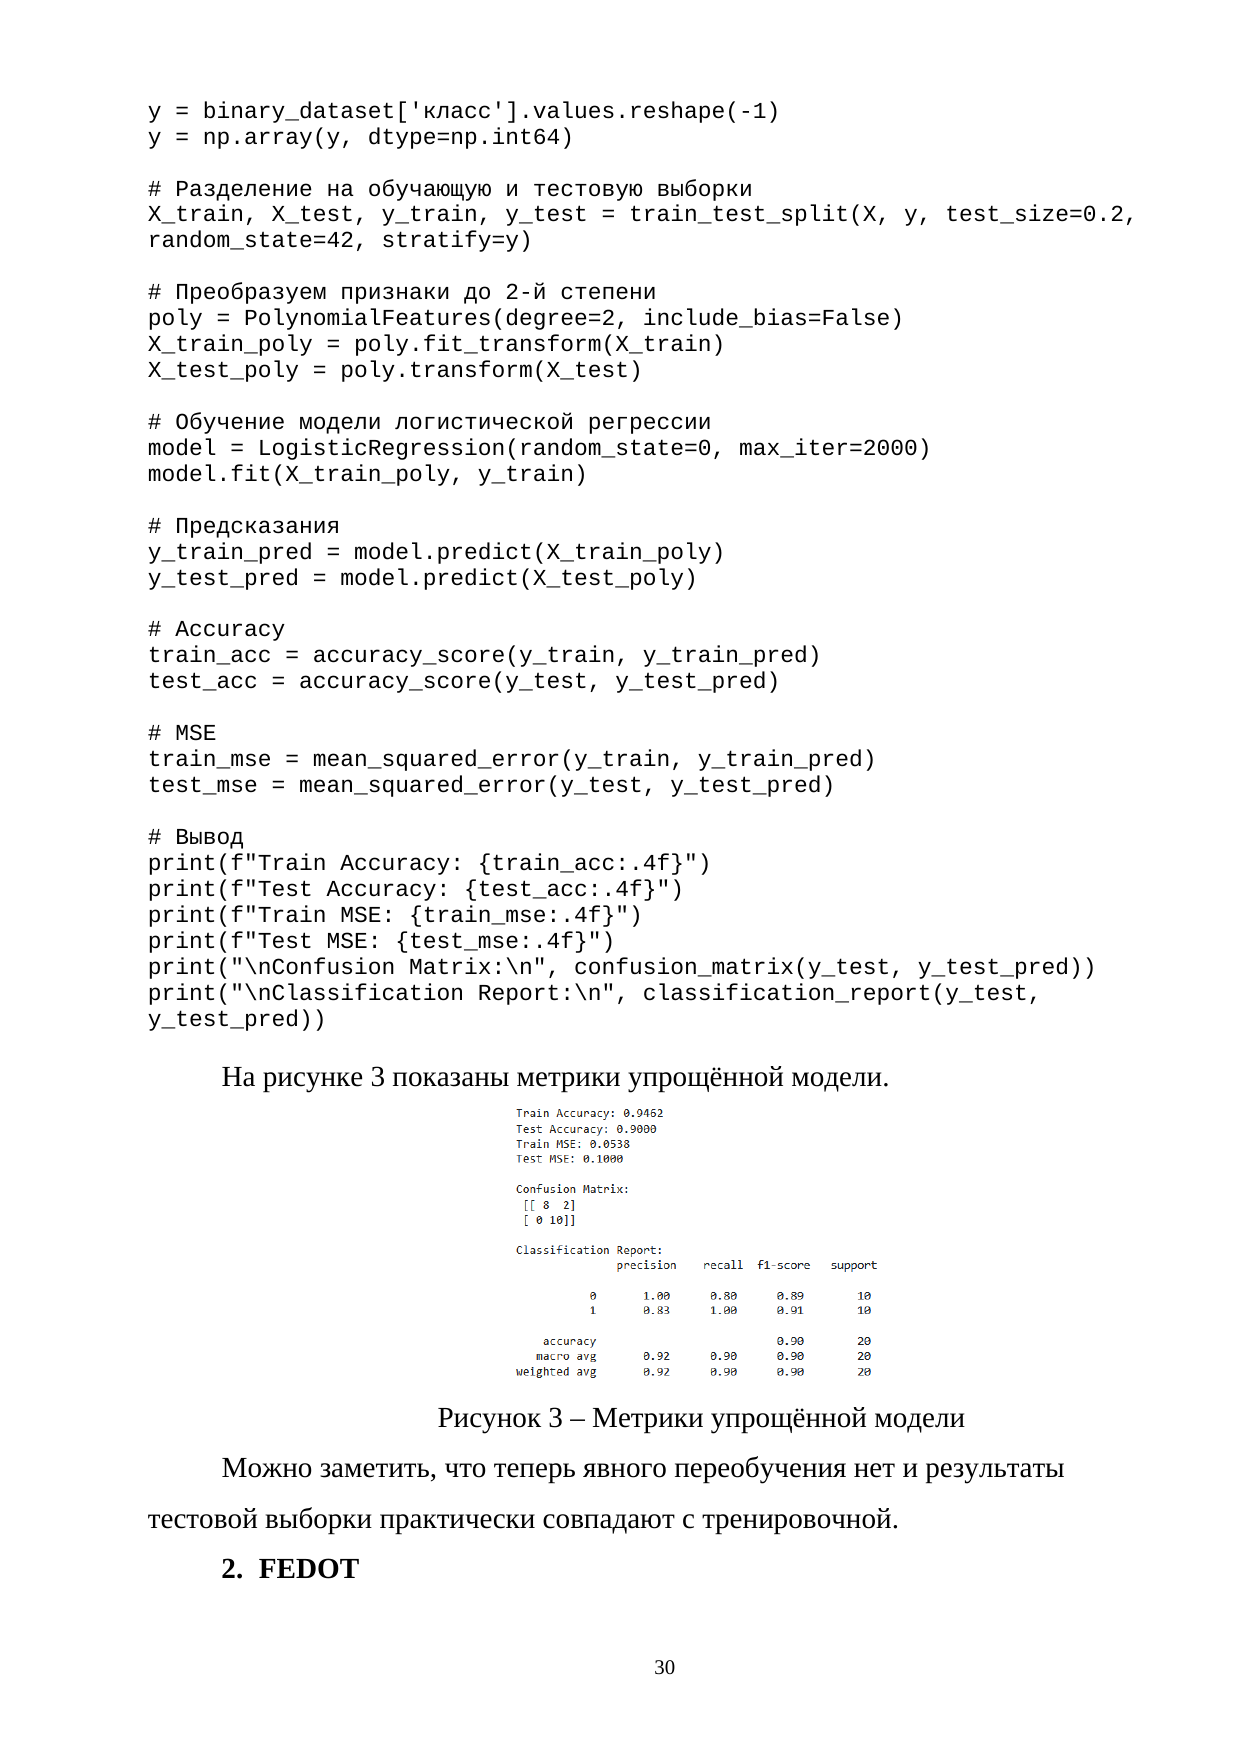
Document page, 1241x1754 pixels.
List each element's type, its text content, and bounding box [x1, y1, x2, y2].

text print(f"Train Accuracy: {train_acc:.4f}") [148, 851, 1181, 877]
text # Обучение модели логистической регрессии [148, 410, 1181, 436]
text На рисунке 3 показаны метрики упрощённой модели. [148, 1059, 1181, 1092]
text y_test_pred = model.predict(X_test_poly) [148, 566, 1181, 592]
text model.fit(X_train_poly, y_train) [148, 462, 1181, 488]
text poly = PolynomialFeatures(degree=2, include_bias=False) [148, 307, 1181, 332]
text model = LogisticRegression(random_state=0, max_iter=2000) [148, 436, 1181, 462]
text print("\nConfusion Matrix:\n", confusion_matrix(y_test, y_test_pred)) [148, 955, 1181, 981]
text train_acc = accuracy_score(y_train, y_train_pred) [148, 644, 1181, 670]
text # Разделение на обучающую и тестовую выборки [148, 177, 1181, 203]
text X_train, X_test, y_train, y_test = train_test_split(X, y, test_size=0.2, random_state=42, stratify=y) [148, 203, 1181, 255]
text Можно заметить, что теперь явного переобучения нет и результаты тестовой выборки практически совпадают с тренировочной. [148, 1451, 1181, 1534]
text # Предсказания [148, 514, 1181, 540]
text # Преобразуем признаки до 2-й степени [148, 281, 1181, 307]
text test_mse = mean_squared_error(y_test, y_test_pred) [148, 773, 1181, 799]
text X_test_poly = poly.transform(X_test) [148, 358, 1181, 384]
text print(f"Test MSE: {test_mse:.4f}") [148, 929, 1181, 955]
text print(f"Train MSE: {train_mse:.4f}") [148, 903, 1181, 929]
text y = binary_dataset['класс'].values.reshape(-1) [148, 99, 1181, 125]
text test_acc = accuracy_score(y_test, y_test_pred) [148, 670, 1181, 696]
text X_train_poly = poly.fit_transform(X_train) [148, 332, 1181, 358]
text # MSE [148, 722, 1181, 747]
list FEDOT [221, 1551, 1181, 1585]
text Рисунок 3 – Метрики упрощённой модели [148, 1400, 1181, 1434]
text # Accuracy [148, 618, 1181, 644]
text train_mse = mean_squared_error(y_train, y_train_pred) [148, 747, 1181, 773]
text # Вывод [148, 825, 1181, 851]
text print("\nClassification Report:\n", classification_report(y_test, y_test_pred)) [148, 981, 1181, 1033]
picture [512, 1109, 891, 1389]
text y = np.array(y, dtype=np.int64) [148, 125, 1181, 151]
text print(f"Test Accuracy: {test_acc:.4f}") [148, 877, 1181, 903]
text y_train_pred = model.predict(X_train_poly) [148, 540, 1181, 566]
